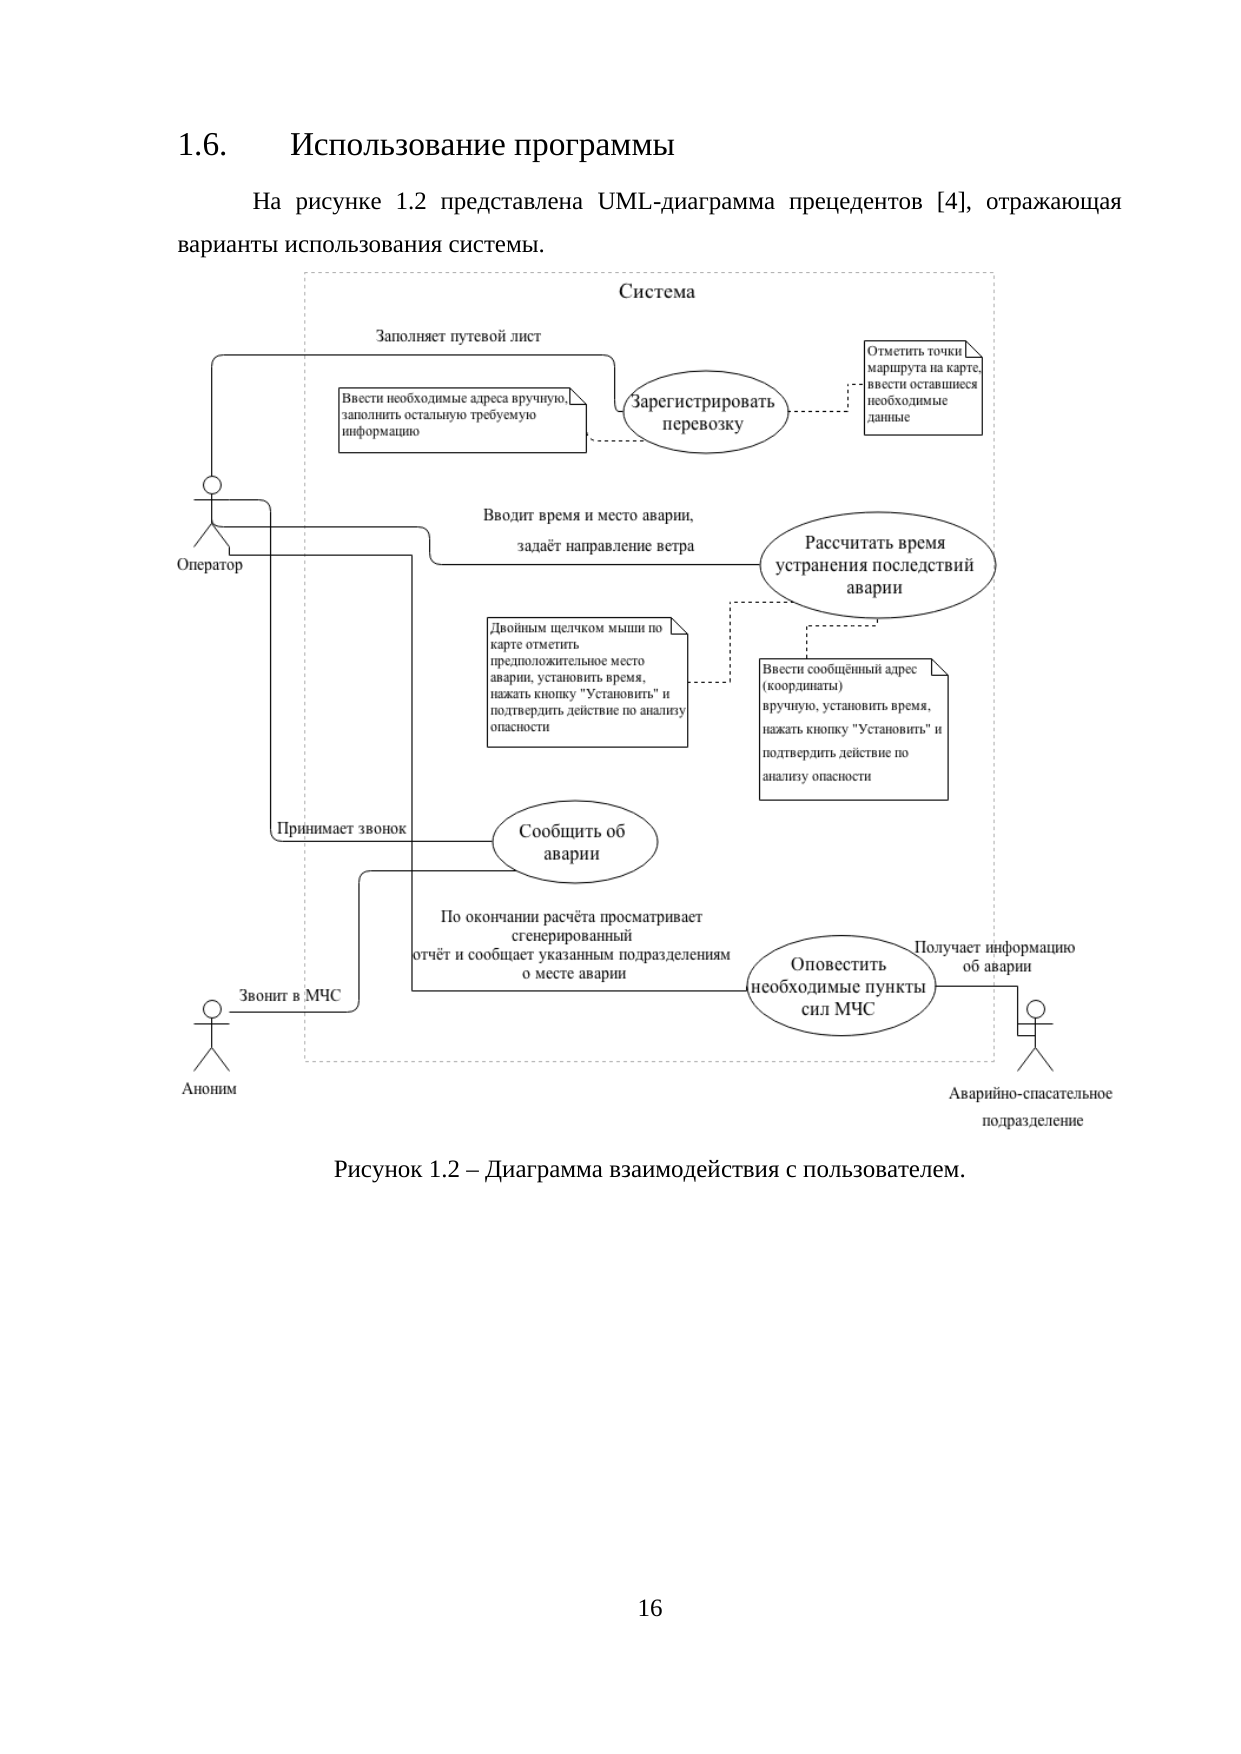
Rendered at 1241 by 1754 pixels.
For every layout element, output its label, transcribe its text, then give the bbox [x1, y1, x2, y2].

list Рисунок 1.2 – Диаграмма взаимодействия с пользователем. [177, 1154, 1122, 1183]
text На рисунке 1.2 представлена UML-диаграмма прецедентов [4], отражающая варианты использования системы. [177, 186, 1122, 258]
picture [177, 272, 1122, 1140]
subtitle Использование программы [177, 124, 1122, 163]
